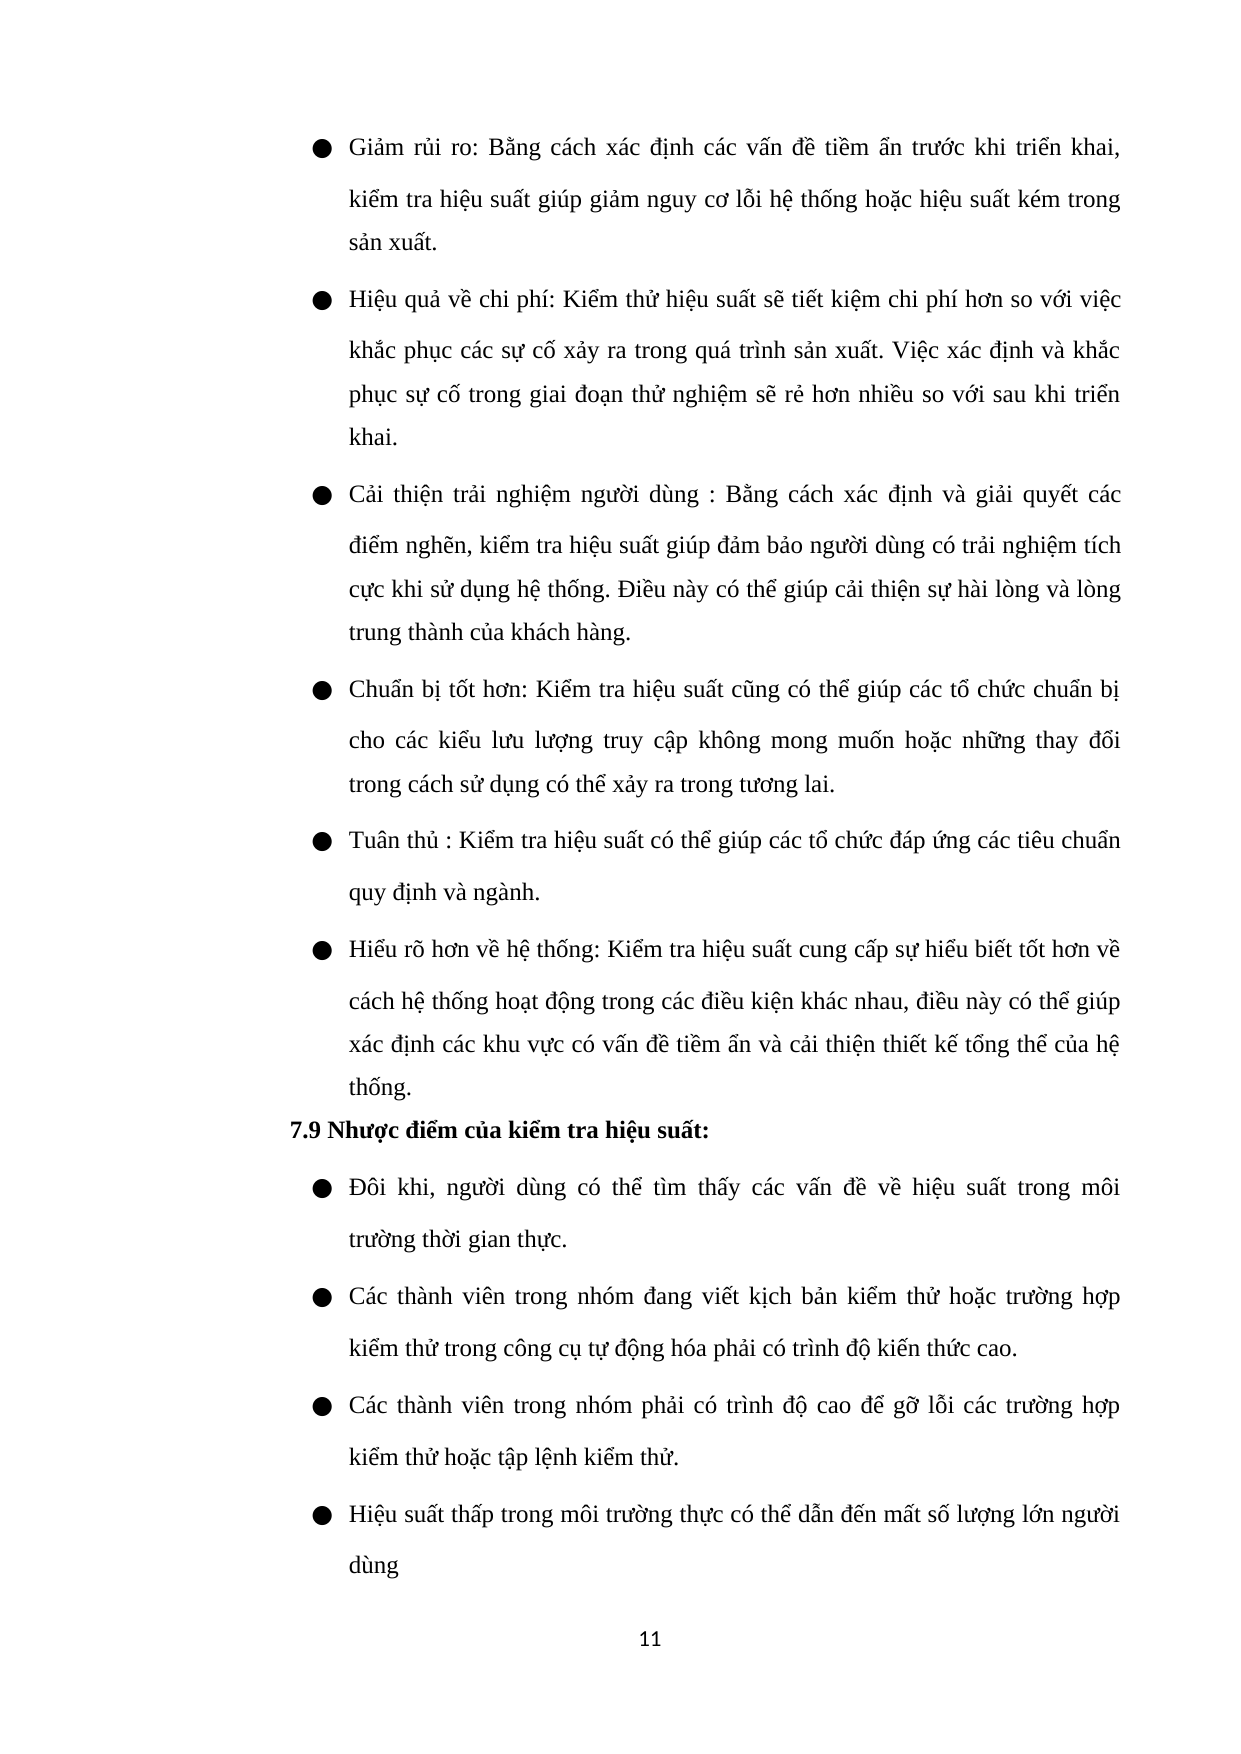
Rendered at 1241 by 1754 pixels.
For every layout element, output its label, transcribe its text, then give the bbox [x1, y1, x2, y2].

list Giảm rủi ro: Bằng cách xác định các vấn đề tiềm ẩn trước khi triển khai, kiểm tra hiệu suất giúp giảm nguy cơ lỗi hệ thống hoặc hiệu suất kém trong sản xuất. [311, 118, 1122, 256]
list Hiệu quả về chi phí: Kiểm thử hiệu suất sẽ tiết kiệm chi phí hơn so với việc khắc phục các sự cố xảy ra trong quá trình sản xuất. Việc xác định và khắc phục sự cố trong giai đoạn thử nghiệm sẽ rẻ hơn nhiều so với sau khi triển khai. [311, 270, 1122, 451]
list Các thành viên trong nhóm đang viết kịch bản kiểm thử hoặc trường hợp kiểm thử trong công cụ tự động hóa phải có trình độ kiến ​​thức cao. [311, 1267, 1122, 1362]
list Chuẩn bị tốt hơn: Kiểm tra hiệu suất cũng có thể giúp các tổ chức chuẩn bị cho các kiểu lưu lượng truy cập không mong muốn hoặc những thay đổi trong cách sử dụng có thể xảy ra trong tương lai. [311, 660, 1122, 797]
list Hiệu suất thấp trong môi trường thực có thể dẫn đến mất số lượng lớn người dùng [311, 1485, 1122, 1579]
list Nhược điểm của kiểm tra hiệu suất: [289, 1116, 1122, 1144]
list Tuân thủ : Kiểm tra hiệu suất có thể giúp các tổ chức đáp ứng các tiêu chuẩn quy định và ngành. [311, 812, 1122, 906]
list Đôi khi, người dùng có thể tìm thấy các vấn đề về hiệu suất trong môi trường thời gian thực. [311, 1159, 1122, 1253]
list Các thành viên trong nhóm phải có trình độ cao để gỡ lỗi các trường hợp kiểm thử hoặc tập lệnh kiểm thử. [311, 1376, 1122, 1471]
list Hiểu rõ hơn về hệ thống: Kiểm tra hiệu suất cung cấp sự hiểu biết tốt hơn về cách hệ thống hoạt động trong các điều kiện khác nhau, điều này có thể giúp xác định các khu vực có vấn đề tiềm ẩn và cải thiện thiết kế tổng thể của hệ thống. [311, 921, 1122, 1101]
list Cải thiện trải nghiệm người dùng : Bằng cách xác định và giải quyết các điểm nghẽn, kiểm tra hiệu suất giúp đảm bảo người dùng có trải nghiệm tích cực khi sử dụng hệ thống. Điều này có thể giúp cải thiện sự hài lòng và lòng trung thành của khách hàng. [311, 465, 1122, 646]
